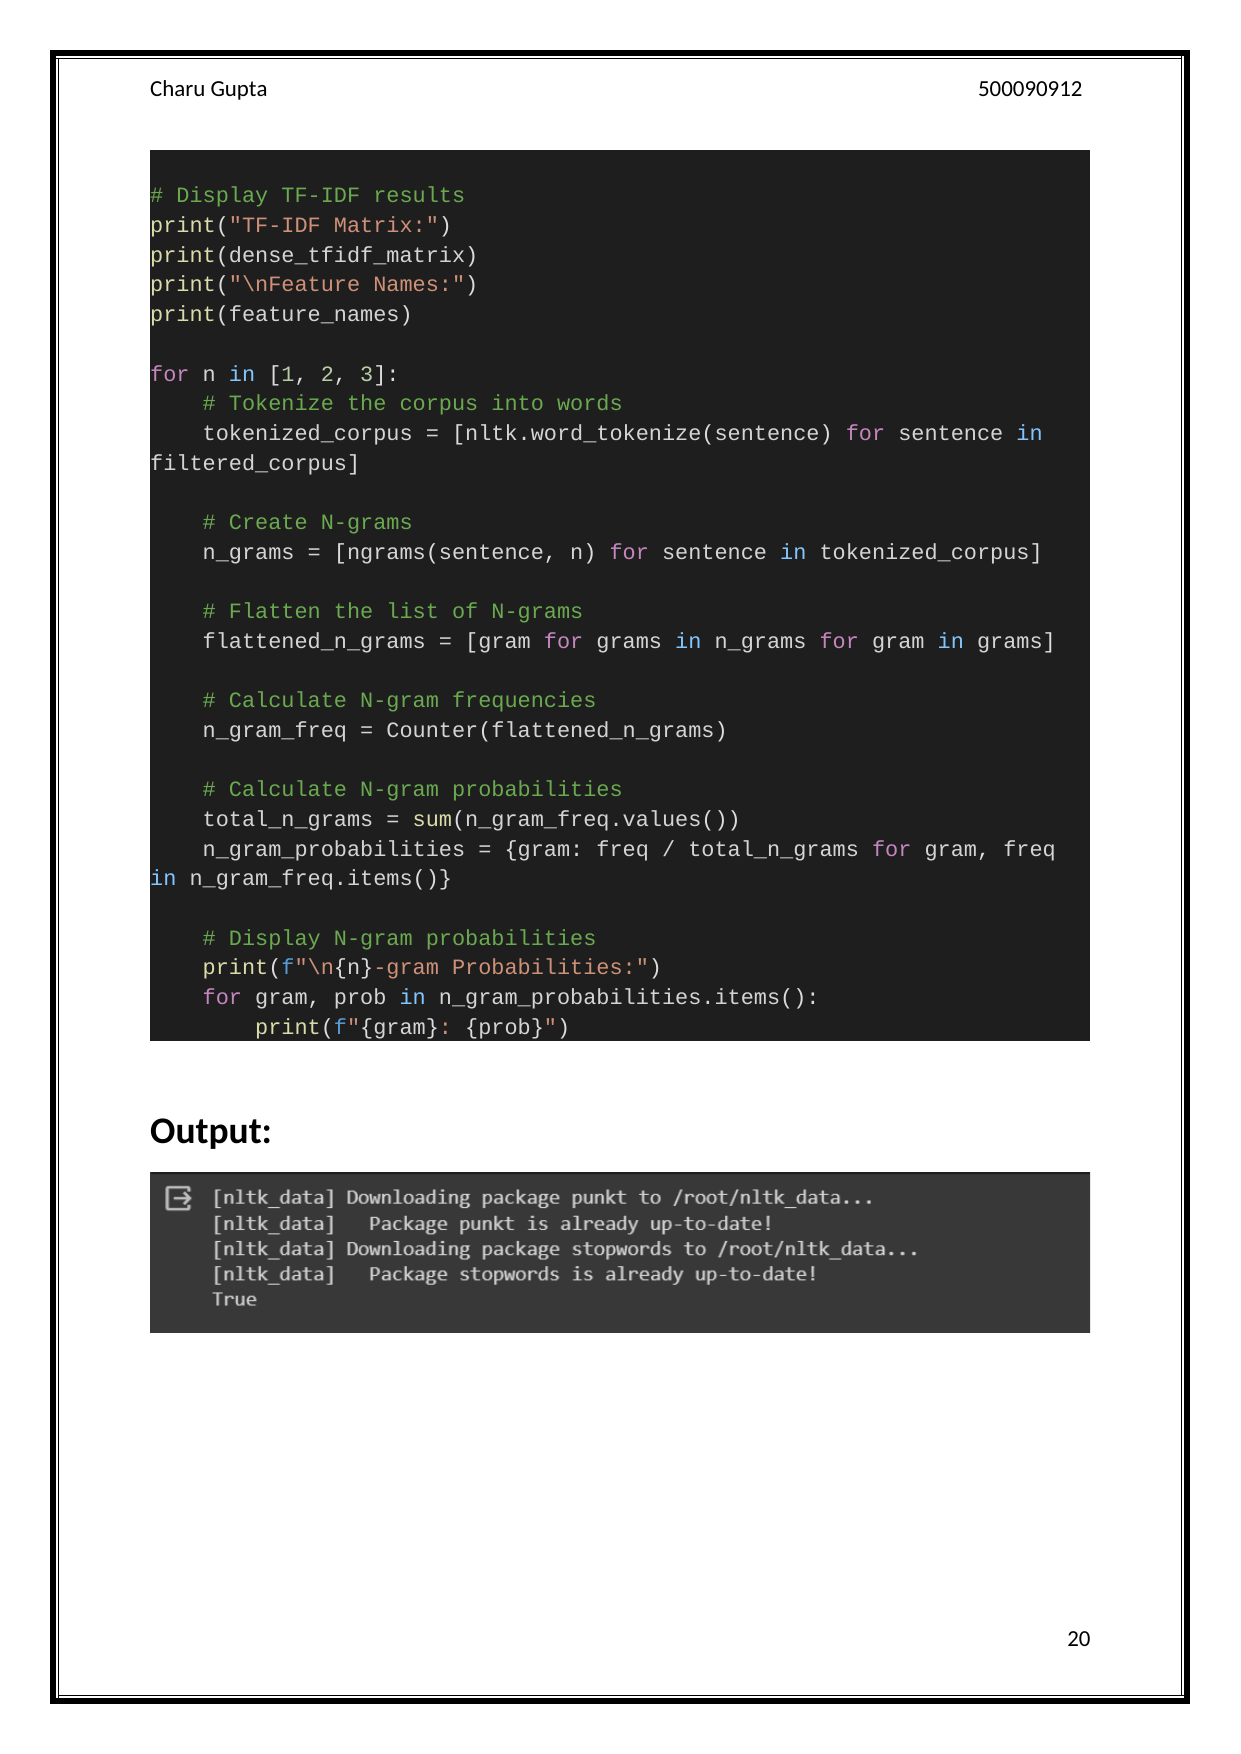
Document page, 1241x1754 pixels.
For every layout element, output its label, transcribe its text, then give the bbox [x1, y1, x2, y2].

picture [150, 1172, 1091, 1333]
text n_grams = [ngrams(sentence, n) for sentence in tokenized_corpus] [150, 536, 1090, 566]
text tokenized_corpus = [nltk.word_tokenize(sentence) for sentence in filtered_corpus] [150, 417, 1090, 477]
text # Display N-gram probabilities [150, 922, 1090, 952]
text for n in [1, 2, 3]: [150, 358, 1090, 387]
text Output: [150, 1107, 1090, 1153]
text n_gram_probabilities = {gram: freq / total_n_grams for gram, freq in n_gram_freq.items()} [150, 833, 1090, 892]
text print("\nFeature Names:") [150, 269, 1090, 298]
text print("TF-IDF Matrix:") [150, 209, 1090, 239]
text print(feature_names) [150, 298, 1090, 328]
text # Display TF-IDF results [150, 180, 1090, 209]
text total_n_grams = sum(n_gram_freq.values()) [150, 803, 1090, 833]
text # Calculate N-gram frequencies [150, 684, 1090, 714]
text # Calculate N-gram probabilities [150, 773, 1090, 803]
text flattened_n_grams = [gram for grams in n_grams for gram in grams] [150, 625, 1090, 655]
text print(f"{gram}: {prob}") [150, 1011, 1090, 1041]
text # Tokenize the corpus into words [150, 387, 1090, 417]
text for gram, prob in n_gram_probabilities.items(): [150, 981, 1090, 1011]
text print(f"\n{n}-gram Probabilities:") [150, 952, 1090, 981]
text # Flatten the list of N-grams [150, 595, 1090, 625]
text print(dense_tfidf_matrix) [150, 239, 1090, 269]
text # Create N-grams [150, 506, 1090, 536]
text n_gram_freq = Counter(flattened_n_grams) [150, 714, 1090, 744]
